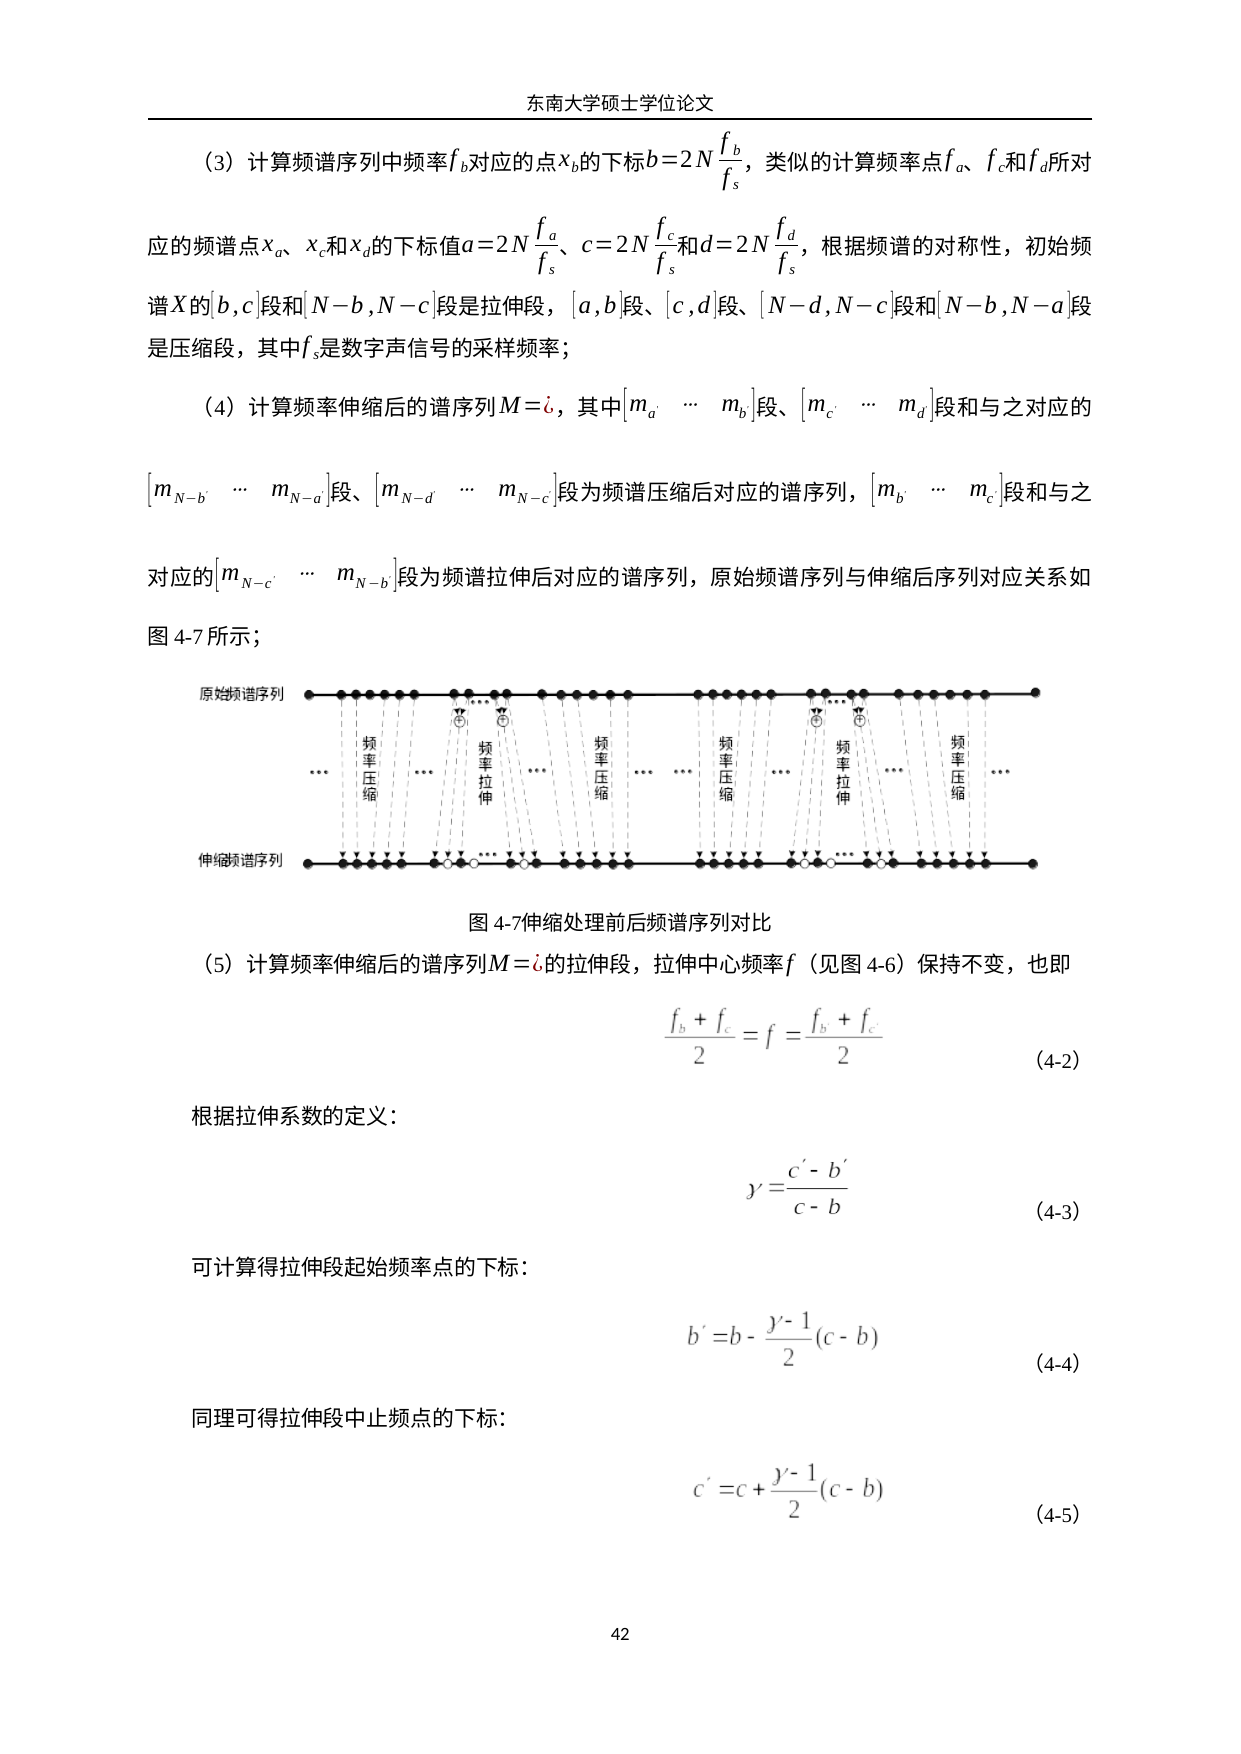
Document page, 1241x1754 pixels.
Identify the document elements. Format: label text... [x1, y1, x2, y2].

text （4-5） [148, 1442, 1092, 1544]
text 根据拉伸系数的定义： [148, 1097, 1092, 1131]
text （5）计算频率伸缩后的谱序列的拉伸段，拉伸中心频率（见图4-6）保持不变，也即 [148, 946, 1092, 980]
text （3）计算频谱序列中频率对应的点的下标，类似的计算频率点、和所对应的频谱点、和的下标值、和，根据频谱的对称性，初始频谱的段和段是拉伸段， 段、段、段和段是压缩段，其中是数字声信号的采样频率； [148, 126, 1092, 364]
text 图4-7伸缩处理前后频谱序列对比 [148, 905, 1092, 939]
text 可计算得拉伸段起始频率点的下标： [148, 1249, 1092, 1283]
text （4-4） [148, 1291, 1092, 1392]
text （4-3） [148, 1139, 1092, 1241]
text 同理可得拉伸段中止频点的下标： [148, 1400, 1092, 1434]
text （4-2） [148, 988, 1092, 1090]
text （4）计算频率伸缩后的谱序列，其中段、段和与之对应的段、段为频谱压缩后对应的谱序列，段和与之对应的段为频谱拉伸后对应的谱序列，原始频谱序列与伸缩后序列对应关系如图4-7所示； [148, 372, 1092, 652]
